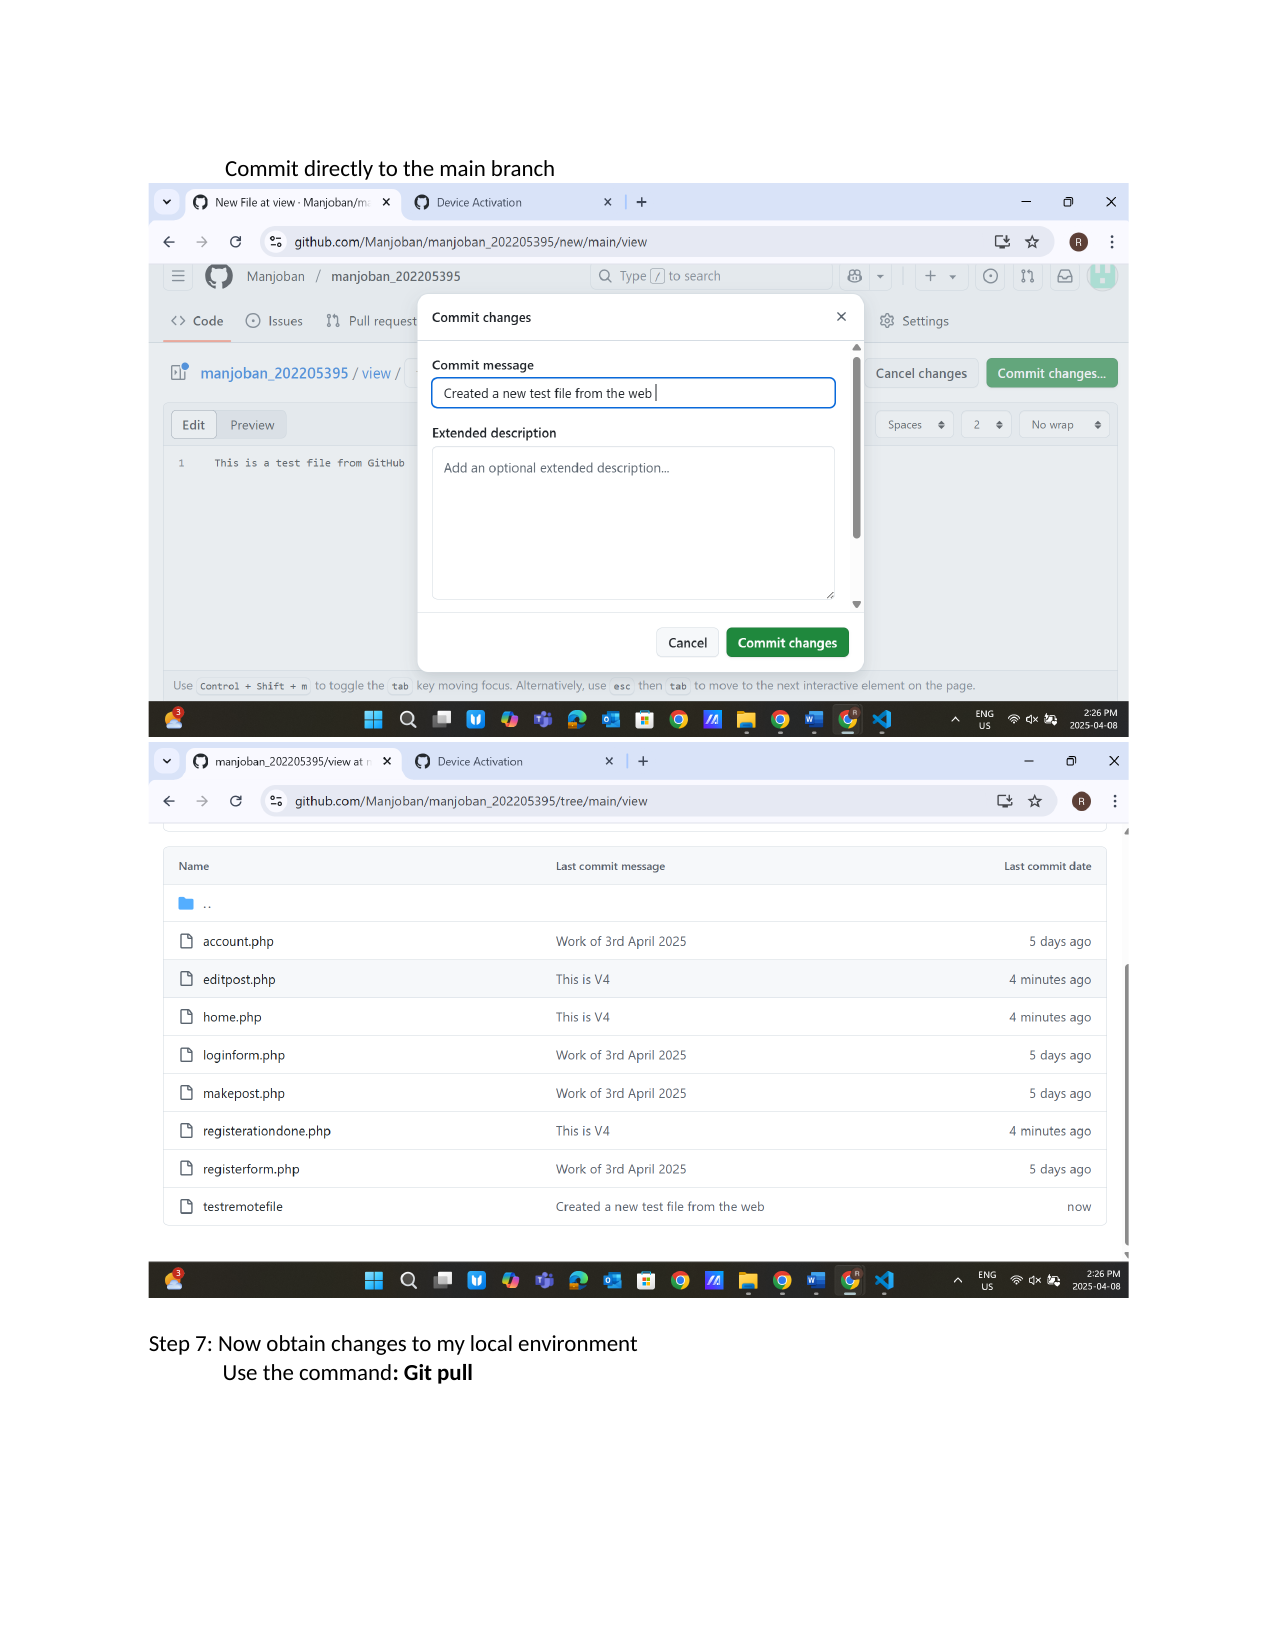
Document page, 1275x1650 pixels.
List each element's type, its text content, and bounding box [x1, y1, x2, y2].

picture [148, 742, 1129, 1298]
picture [148, 183, 1129, 737]
text Step 7: Now obtain changes to my local environment [148, 1329, 1130, 1357]
text Use the command: Git pull [148, 1358, 1130, 1387]
